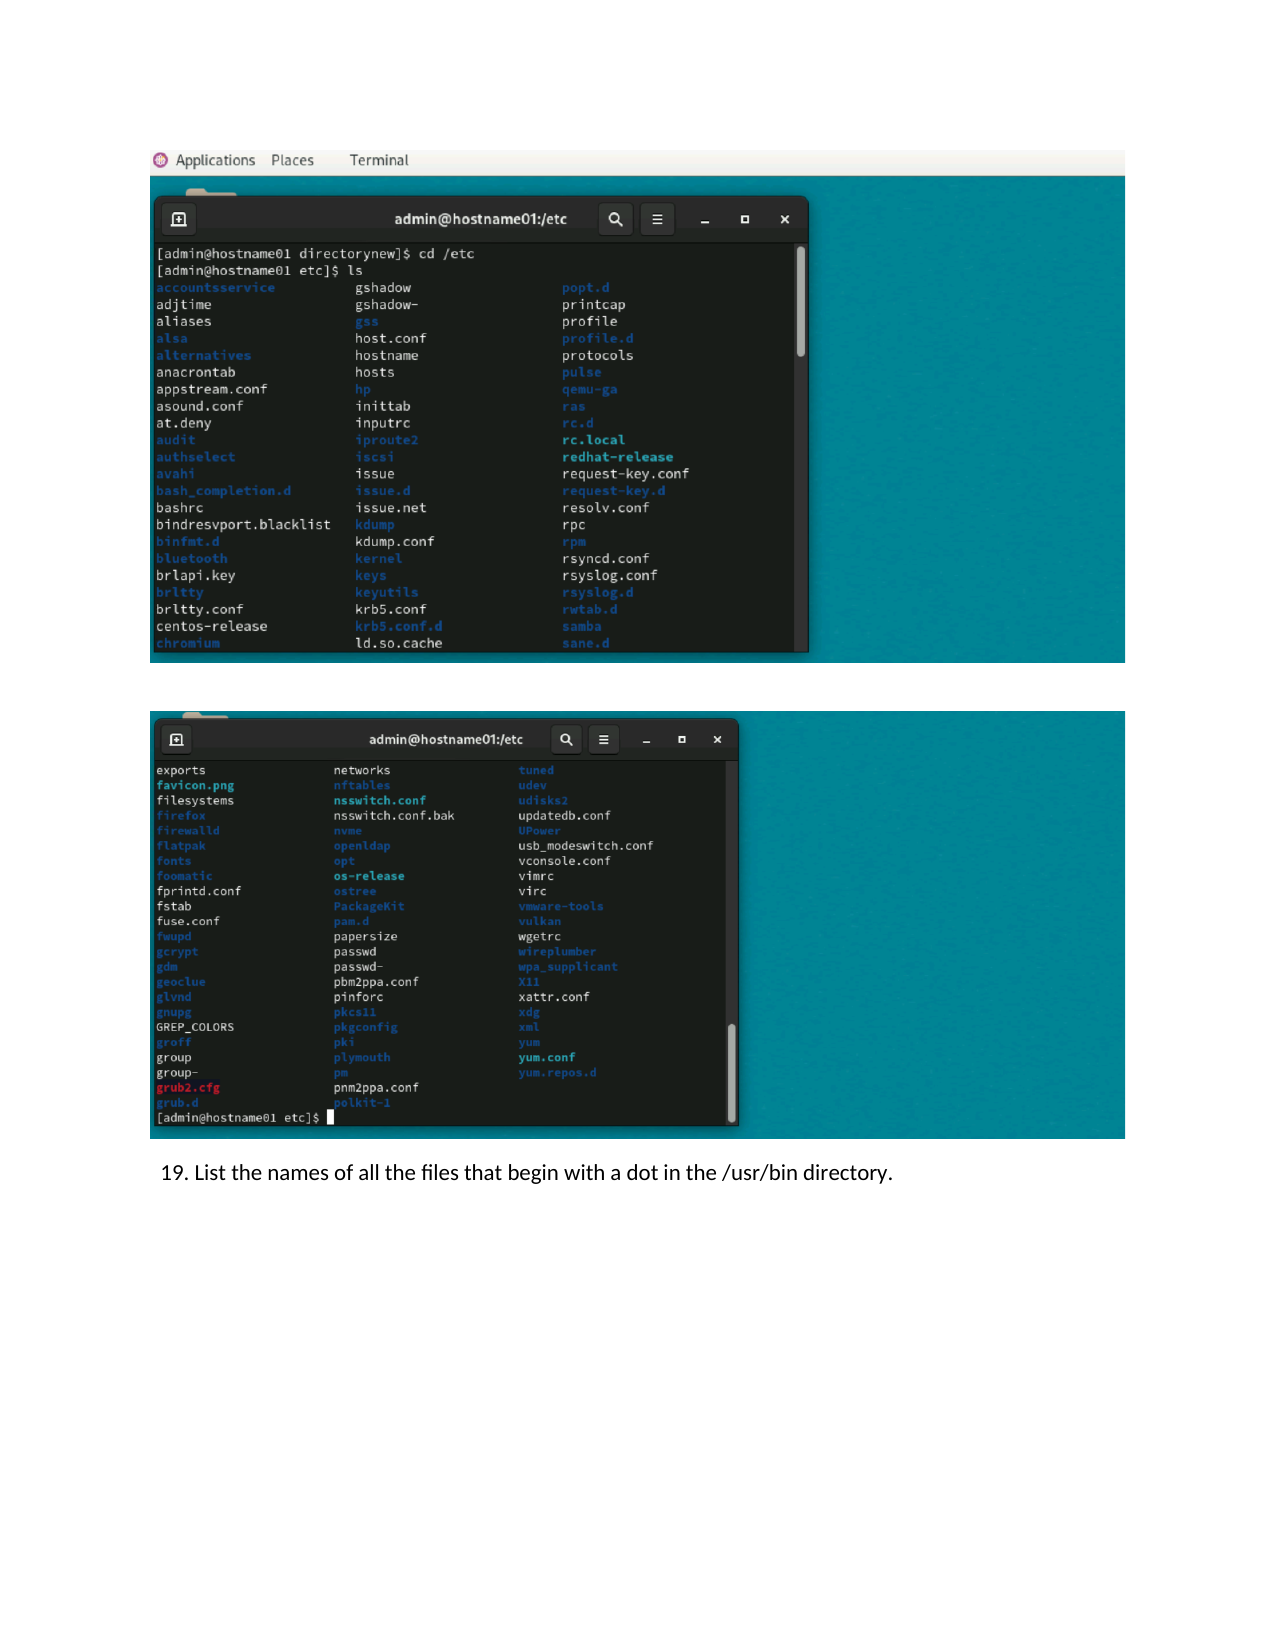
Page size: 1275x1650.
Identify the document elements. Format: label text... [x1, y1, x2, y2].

picture [150, 150, 1125, 663]
text 19. List the names of all the files that begin with a dot in the /usr/bin directory. [150, 1158, 1125, 1186]
picture [150, 711, 1125, 1139]
